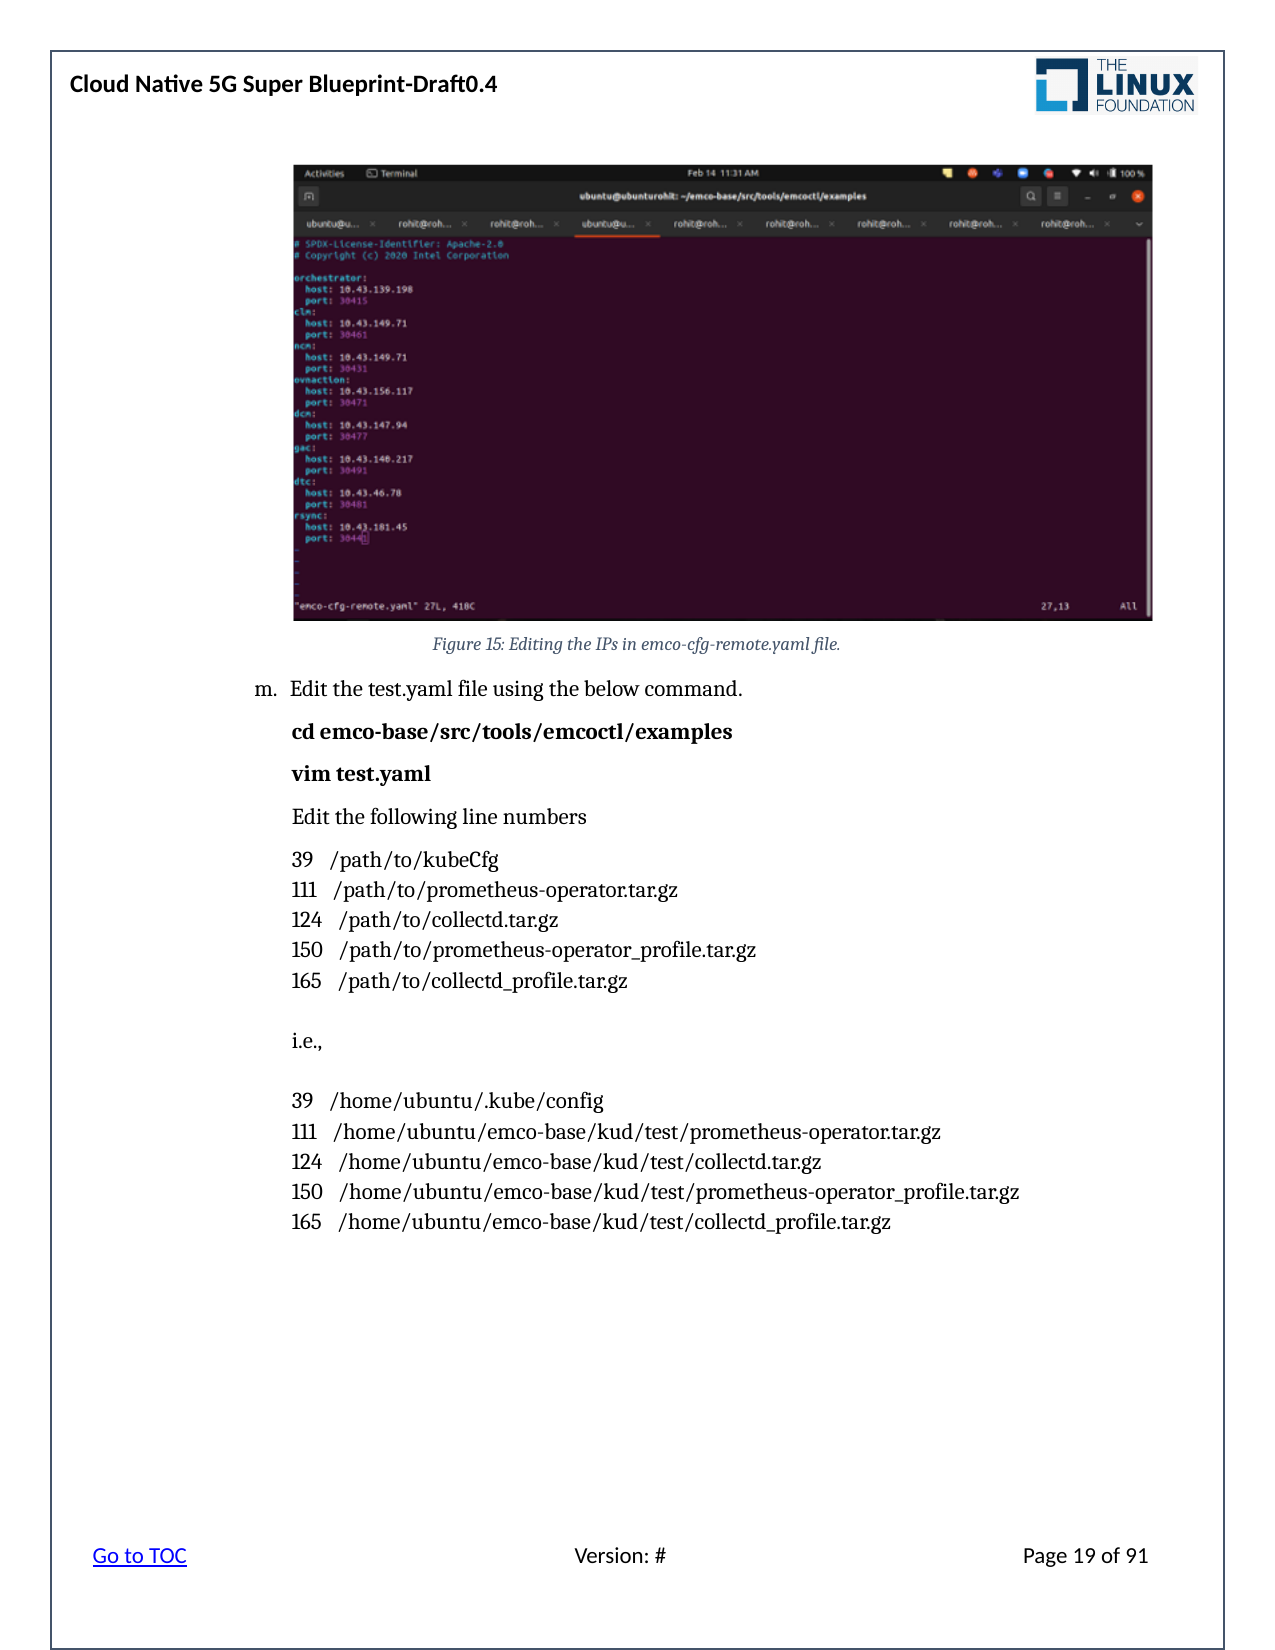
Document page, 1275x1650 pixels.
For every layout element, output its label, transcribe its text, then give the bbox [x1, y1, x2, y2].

text 165 /path/to/collectd_profile.tar.gz [292, 967, 1127, 994]
text 39 /home/ubuntu/.kube/config [292, 1088, 1127, 1114]
text Edit the following line numbers [292, 804, 1127, 830]
text 150 /home/ubuntu/emco-base/kud/test/prometheus-operator_profile.tar.gz [292, 1179, 1127, 1205]
text 165 /home/ubuntu/emco-base/kud/test/collectd_profile.tar.gz [292, 1209, 1127, 1235]
text 124 /home/ubuntu/emco-base/kud/test/collectd.tar.gz [292, 1149, 1127, 1175]
text 111 /home/ubuntu/emco-base/kud/test/prometheus-operator.tar.gz [292, 1118, 1127, 1145]
text i.e., [292, 1028, 1127, 1054]
text cd emco-base/src/tools/emcoctl/examples [292, 718, 1127, 745]
text 111 /path/to/prometheus-operator.tar.gz [292, 877, 1127, 903]
list Edit the test.yaml file using the below command. [254, 676, 1127, 702]
text vim test.yaml [292, 761, 1127, 787]
text 124 /path/to/collectd.tar.gz [292, 907, 1127, 933]
picture [1034, 56, 1199, 115]
text Figure 15: Editing the IPs in emco-cfg-remote.yaml file. [148, 633, 1127, 655]
text 39 /path/to/kubeCfg [292, 847, 1127, 873]
picture [291, 162, 1158, 621]
text 150 /path/to/prometheus-operator_profile.tar.gz [292, 937, 1127, 963]
